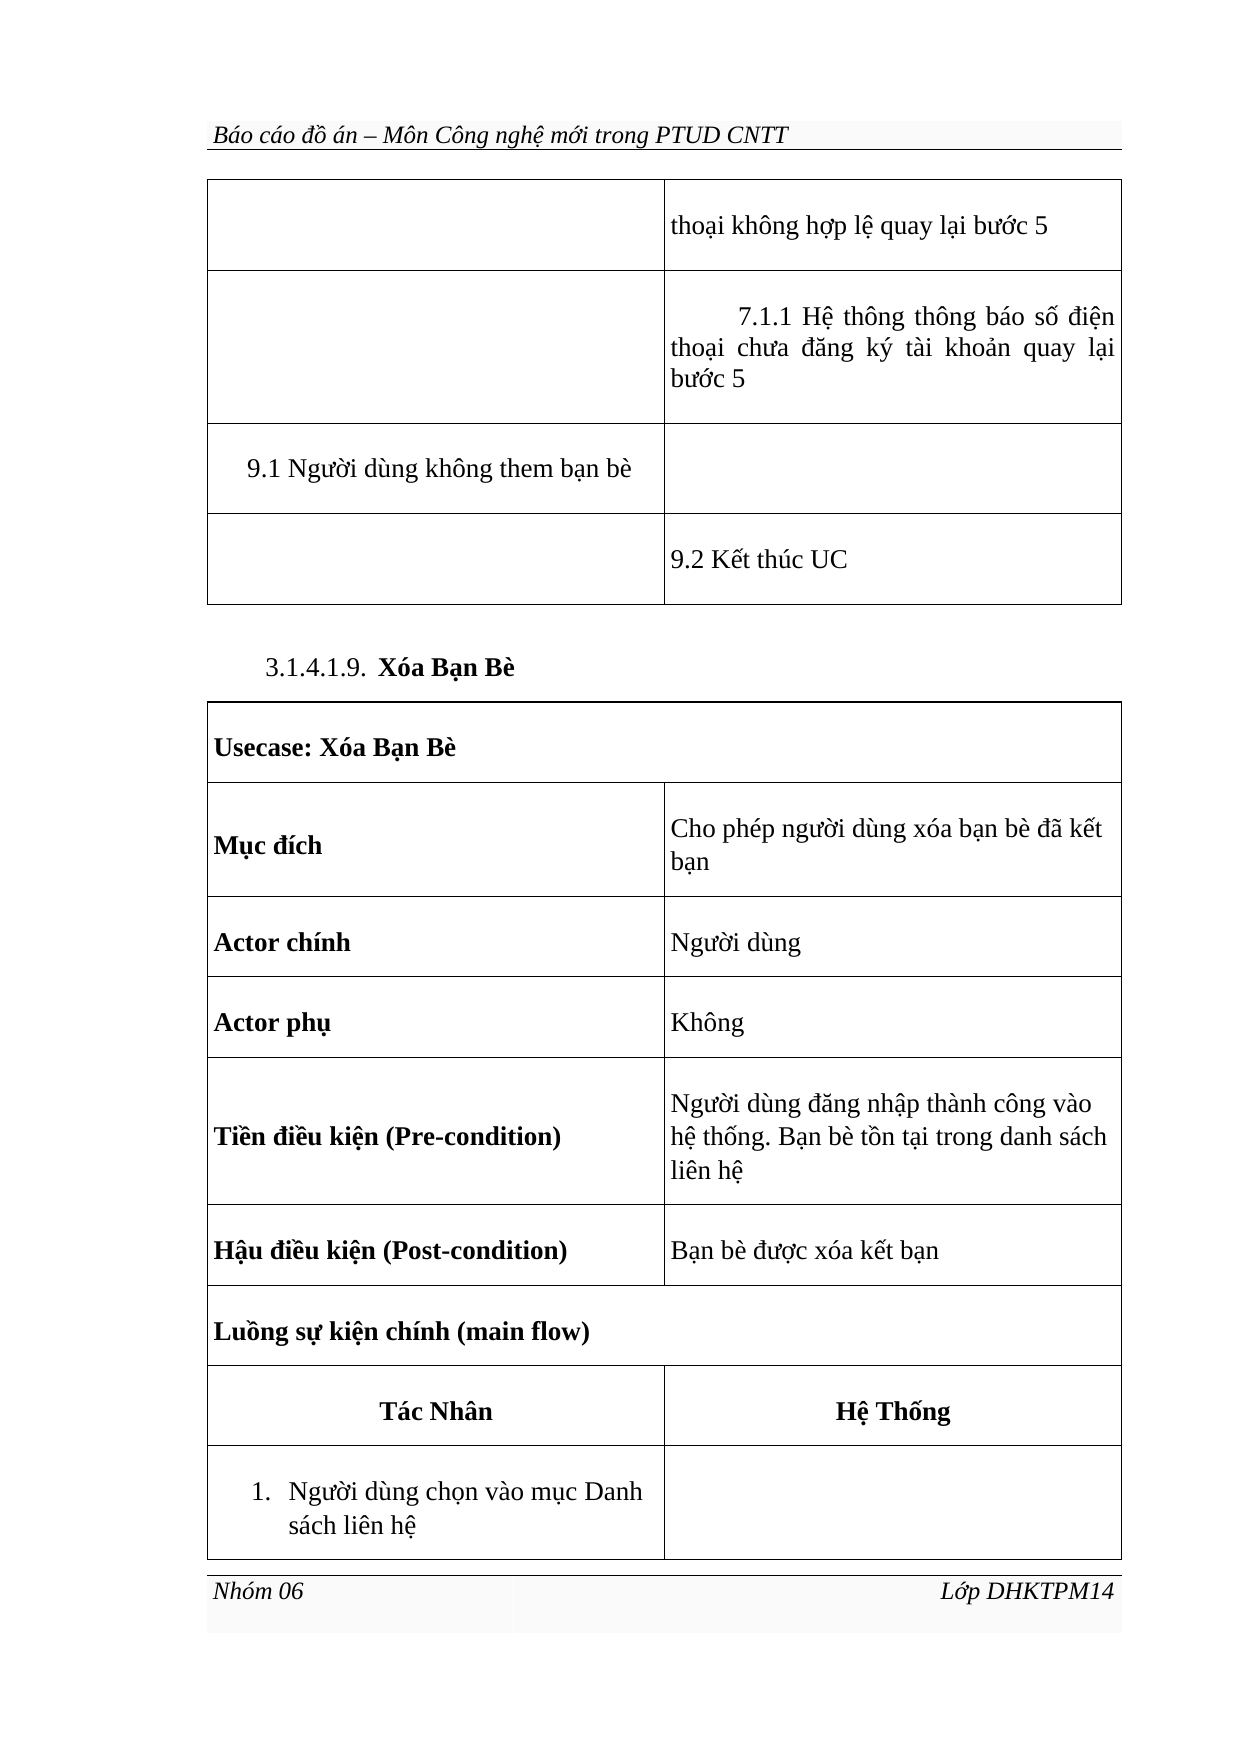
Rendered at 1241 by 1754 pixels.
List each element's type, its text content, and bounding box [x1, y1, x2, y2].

table_cell 7.1.1 Hệ thông thông báo số điện thoại chưa đăng ký tài khoản quay lại bước 5 [665, 271, 1121, 422]
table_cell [665, 180, 1121, 269]
table_cell Tác Nhân [208, 1366, 664, 1445]
table_cell Người dùng chọn vào mục Danh sách liên hệ [208, 1446, 664, 1559]
table_cell Không [665, 977, 1121, 1057]
table_cell [208, 271, 664, 422]
table_cell Tiền điều kiện (Pre-condition) [208, 1058, 664, 1204]
table_header Usecase: Xóa Bạn Bè [208, 703, 1121, 782]
table_cell [665, 424, 1121, 513]
table_cell [665, 1446, 1121, 1559]
table_cell Luồng sự kiện chính (main flow) [208, 1286, 1121, 1365]
table_cell Actor chính [208, 897, 664, 976]
table_cell [208, 514, 664, 603]
table_cell Người dùng [665, 897, 1121, 976]
table_cell Mục đích [208, 783, 664, 896]
table_cell Bạn bè được xóa kết bạn [665, 1205, 1121, 1284]
table_cell Actor phụ [208, 977, 664, 1057]
table_cell 9.2 Kết thúc UC [665, 514, 1121, 603]
table_cell Hệ Thống [665, 1366, 1121, 1445]
table_cell Cho phép người dùng xóa bạn bè đã kết bạn [665, 783, 1121, 896]
table_cell Hậu điều kiện (Post-condition) [208, 1205, 664, 1284]
list Xóa Bạn Bè [265, 651, 1122, 682]
table_cell Người dùng đăng nhập thành công vào hệ thống. Bạn bè tồn tại trong danh sách liên hệ [665, 1058, 1121, 1204]
table_cell 9.1 Người dùng không them bạn bè [208, 424, 664, 513]
table_cell [208, 180, 664, 269]
